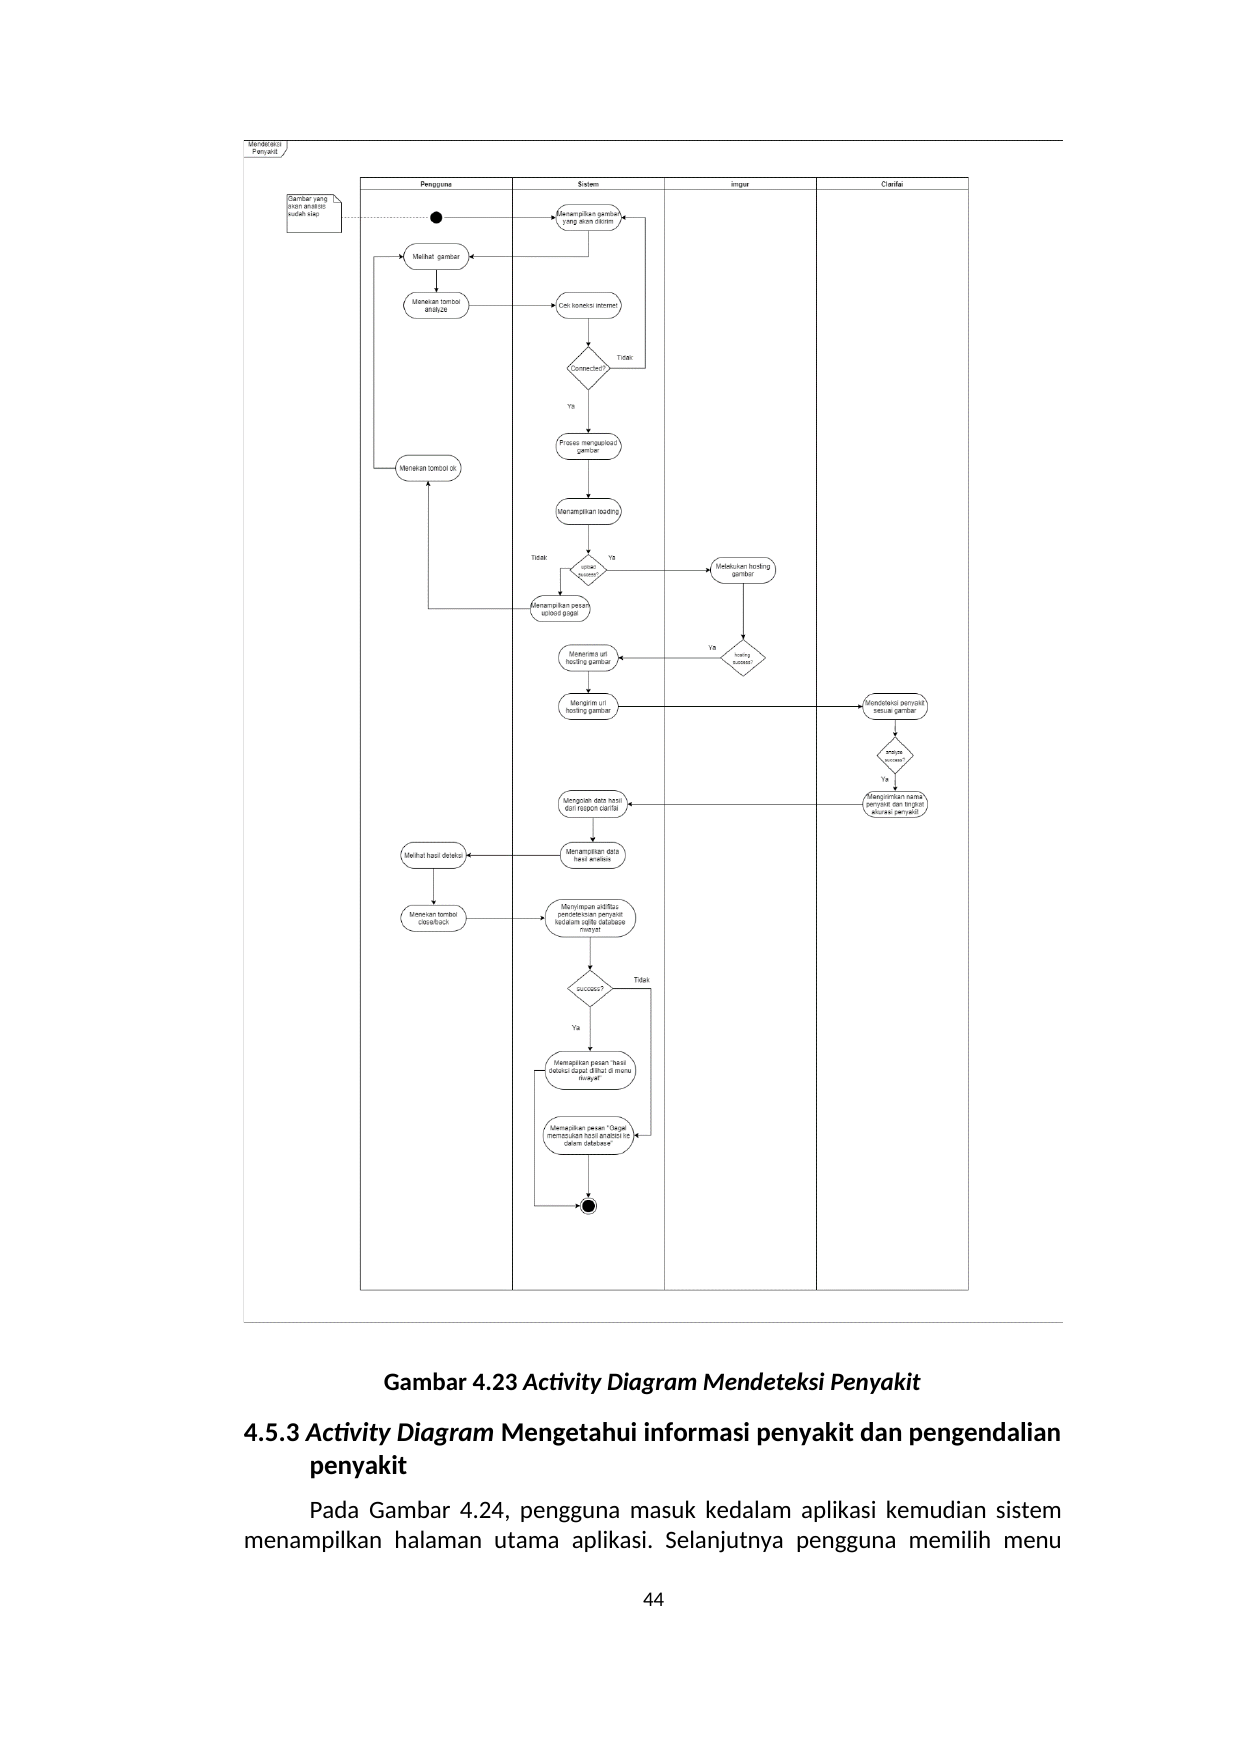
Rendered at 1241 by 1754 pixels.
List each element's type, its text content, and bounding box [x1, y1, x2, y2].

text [244, 1494, 1063, 1555]
picture [243, 140, 1063, 1323]
subtitle Activity Diagram Mengetahui informasi penyakit dan pengendalian penyakit [244, 1415, 1063, 1481]
